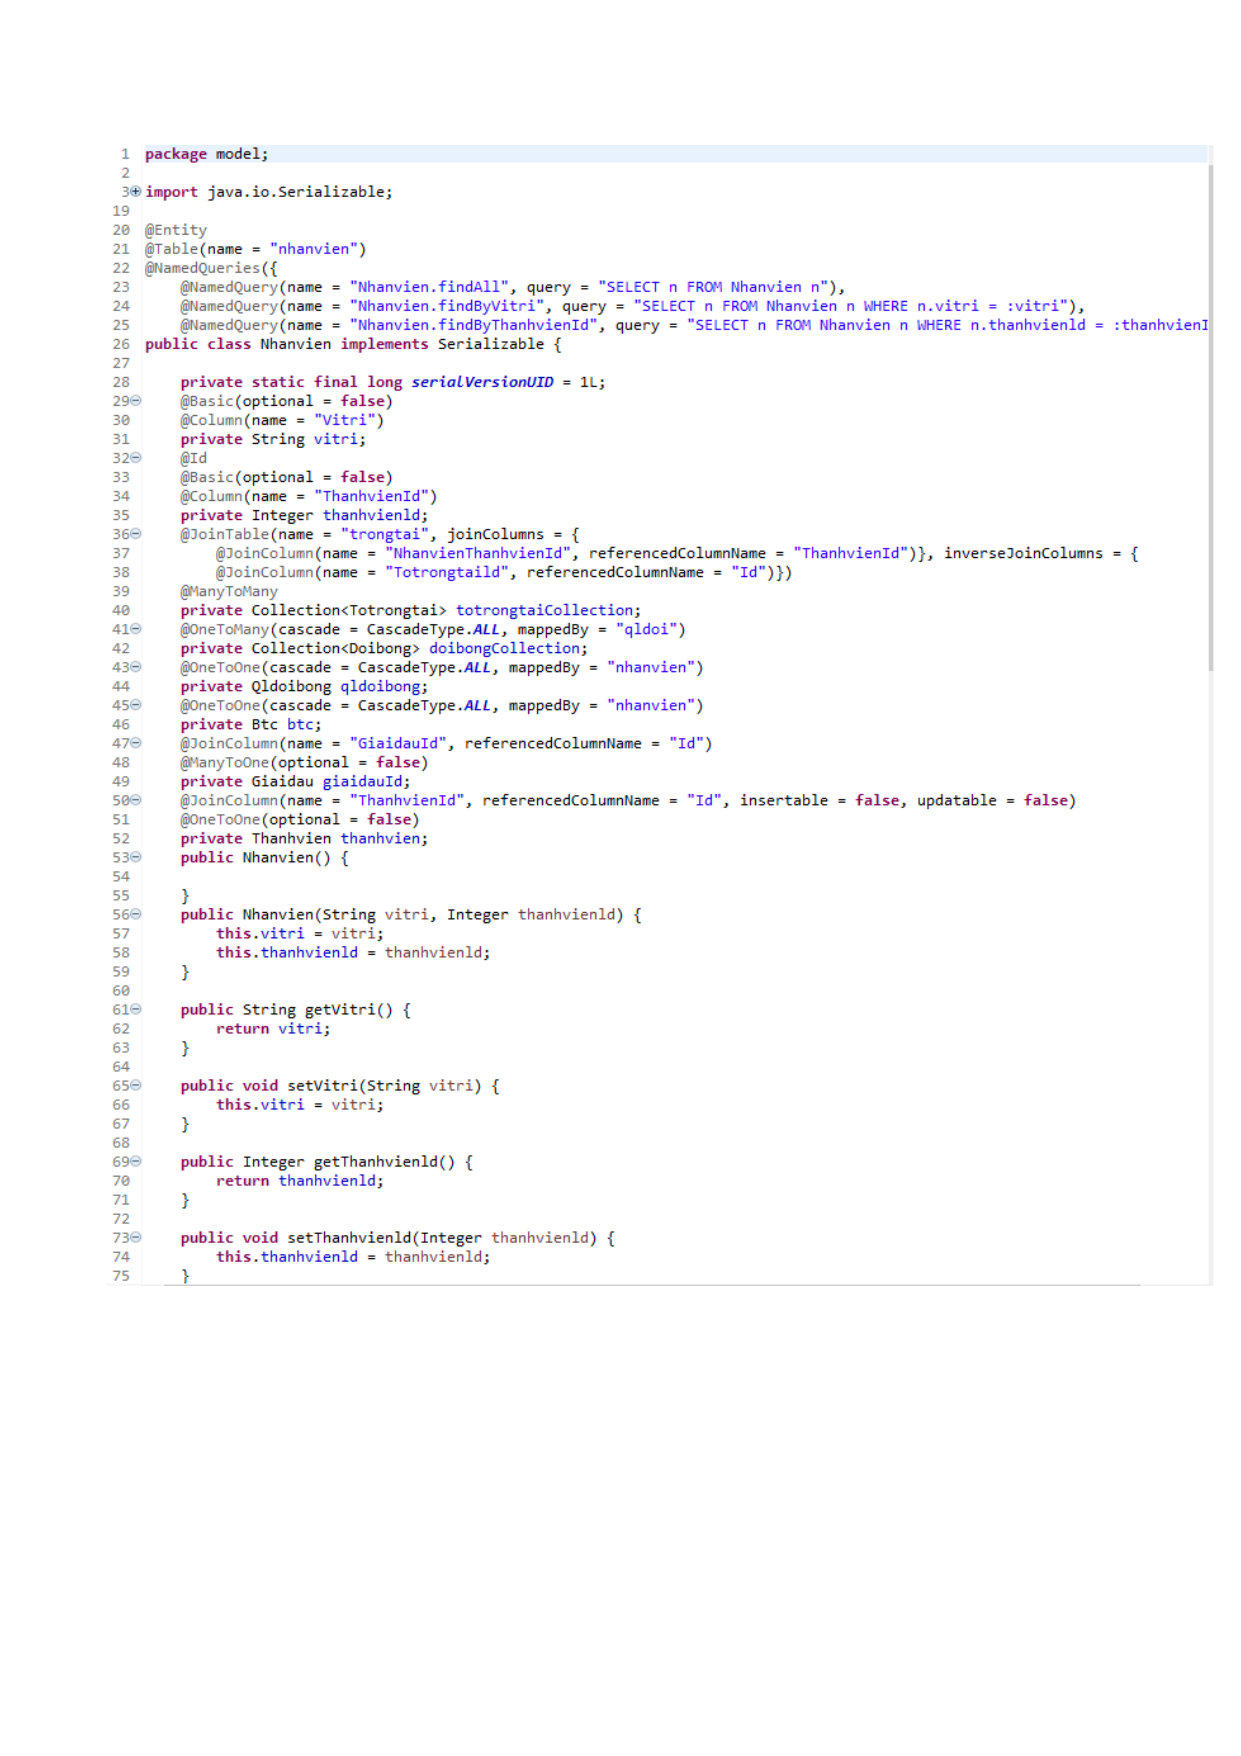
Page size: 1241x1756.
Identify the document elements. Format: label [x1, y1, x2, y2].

picture [106, 145, 1214, 1286]
